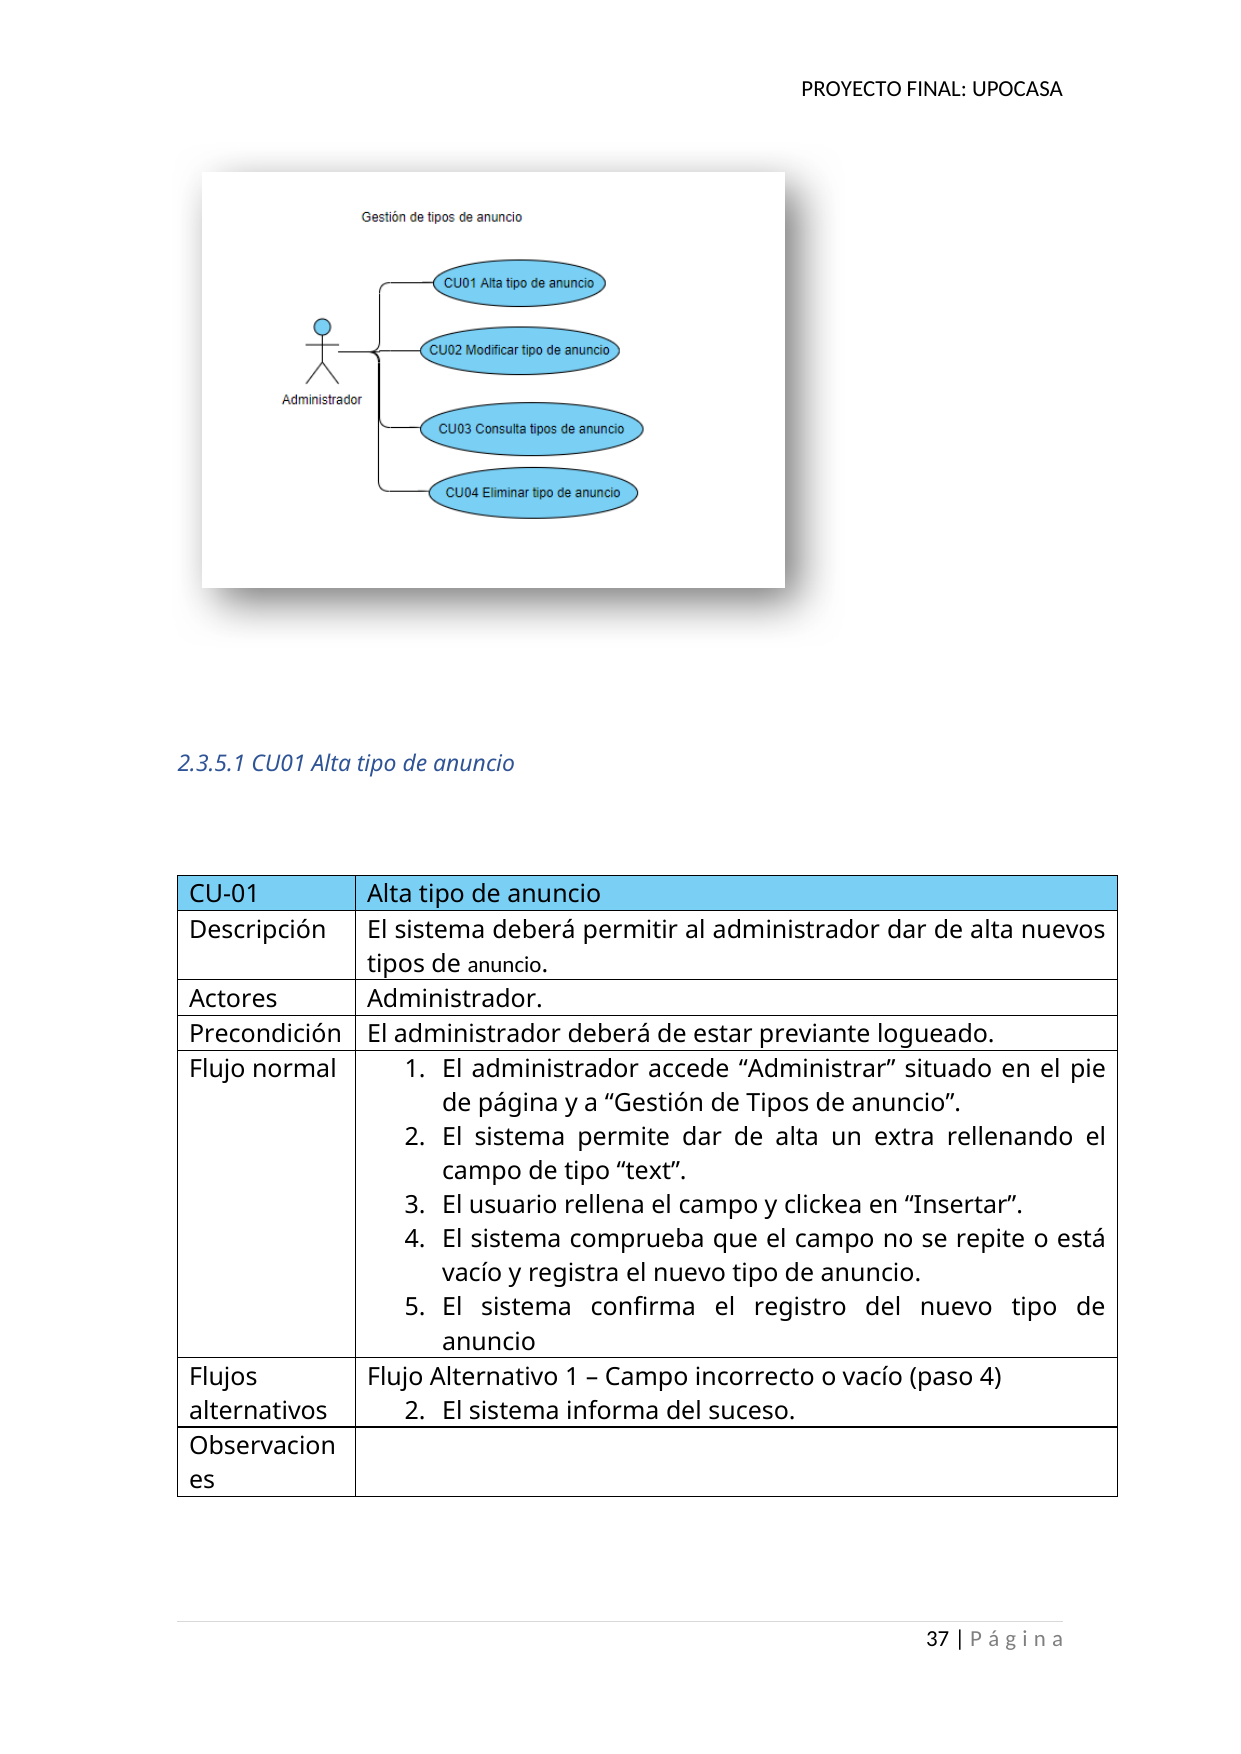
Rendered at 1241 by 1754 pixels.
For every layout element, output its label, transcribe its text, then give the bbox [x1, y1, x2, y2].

table_cell El administrador accede “Administrar” situado en el pie de página y a “Gestión de Tipos de anuncio”. El sistema permite dar de alta un extra rellenando el campo de tipo “text”. El usuario rellena el campo y clickea en “Insertar”. El sistema comprueba que el campo no se repite o está vacío y registra el nuevo tipo de anuncio. El sistema confirma el registro del nuevo tipo de anuncio [356, 1051, 1117, 1357]
table_cell Flujos alternativos [178, 1358, 355, 1426]
table_header Alta tipo de anuncio [356, 876, 1117, 910]
table_cell Descripción [178, 911, 355, 979]
picture [202, 172, 785, 588]
table_cell Observaciones [178, 1428, 355, 1496]
table_cell Flujo Alternativo 1 – Campo incorrecto o vacío (paso 4) El sistema informa del suceso. [356, 1358, 1117, 1426]
table_cell Precondición [178, 1016, 355, 1049]
table_cell El administrador deberá de estar previante logueado. [356, 1016, 1117, 1049]
table_cell Administrador. [356, 980, 1117, 1014]
table_header CU-01 [178, 876, 355, 910]
subtitle 2.3.5.1 CU01 Alta tipo de anuncio [177, 747, 1063, 779]
table_cell Actores [178, 980, 355, 1014]
table_cell Flujo normal [178, 1051, 355, 1357]
table_cell El sistema deberá permitir al administrador dar de alta nuevos tipos de anuncio. [356, 911, 1117, 979]
table_cell [356, 1428, 1117, 1496]
